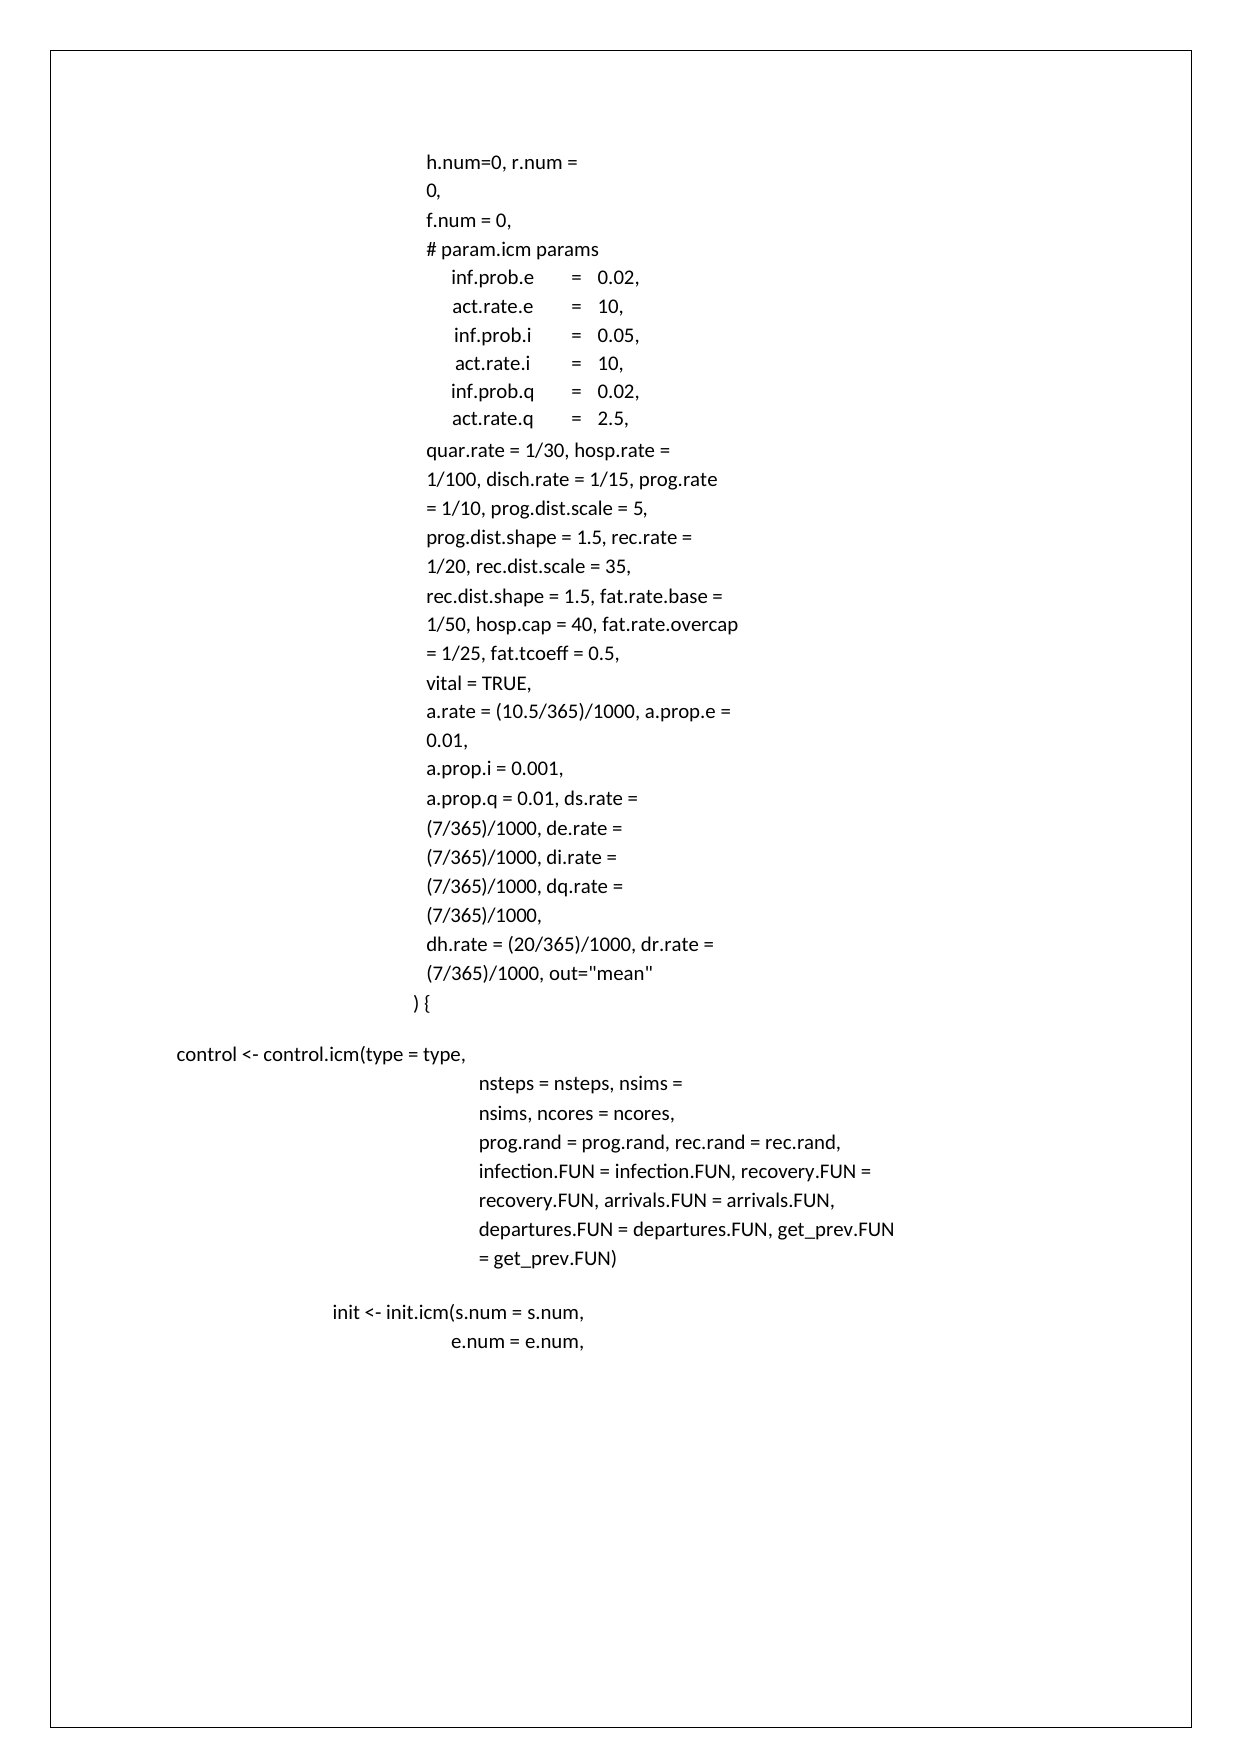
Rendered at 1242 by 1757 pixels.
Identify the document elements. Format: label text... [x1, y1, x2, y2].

text prog.rand = prog.rand, rec.rand = rec.rand, infection.FUN = infection.FUN, recovery.FUN = recovery.FUN, arrivals.FUN = arrivals.FUN, [478, 1129, 873, 1213]
table_cell = [565, 321, 591, 349]
text h.num=0, r.num = 0, [426, 149, 594, 203]
text a.prop.i = 0.001, [426, 756, 1108, 781]
table_cell inf.prob.i [422, 321, 565, 349]
table_cell inf.prob.q [422, 378, 565, 406]
text # param.icm params [426, 237, 1108, 262]
table_cell = [565, 350, 591, 378]
table_cell 0.05, [591, 321, 668, 349]
table_cell = [565, 292, 591, 321]
text dh.rate = (20/365)/1000, dr.rate = (7/365)/1000, out="mean" [426, 931, 743, 985]
table_cell act.rate.e [422, 292, 565, 321]
table_cell = [565, 378, 591, 406]
table_header = [565, 265, 591, 292]
text init <- init.icm(s.num = s.num, [139, 1299, 584, 1325]
table_cell 0.02, [591, 378, 668, 406]
text a.rate = (10.5/365)/1000, a.prop.e = 0.01, [426, 699, 756, 753]
text ) { [413, 990, 1108, 1015]
table_cell act.rate.i [422, 350, 565, 378]
text departures.FUN = departures.FUN, get_prev.FUN = get_prev.FUN) [478, 1217, 901, 1271]
text prog.dist.shape = 1.5, rec.rate = 1/20, rec.dist.scale = 35, [426, 524, 730, 579]
text control <- control.icm(type = type, [176, 1041, 1108, 1067]
text vital = TRUE, [426, 670, 1108, 695]
text rec.dist.shape = 1.5, fat.rate.base = 1/50, hosp.cap = 40, fat.rate.overcap = 1/25, fat.tcoeff = 0.5, [426, 583, 743, 666]
table_cell 2.5, [591, 406, 668, 432]
table_cell 10, [591, 350, 668, 378]
table_header inf.prob.e [422, 265, 565, 292]
table_cell = [565, 406, 591, 432]
text quar.rate = 1/30, hosp.rate = 1/100, disch.rate = 1/15, prog.rate = 1/10, prog.dist.scale = 5, [426, 437, 730, 521]
table_cell act.rate.q [422, 406, 565, 432]
text a.prop.q = 0.01, ds.rate = (7/365)/1000, de.rate = (7/365)/1000, di.rate = (7/365)/1000, dq.rate = (7/365)/1000, [426, 786, 728, 928]
table_cell 10, [591, 292, 668, 321]
text f.num = 0, [426, 208, 1108, 233]
text e.num = e.num, [139, 1328, 584, 1354]
text nsteps = nsteps, nsims = nsims, ncores = ncores, [478, 1070, 691, 1125]
table_header 0.02, [591, 265, 668, 292]
